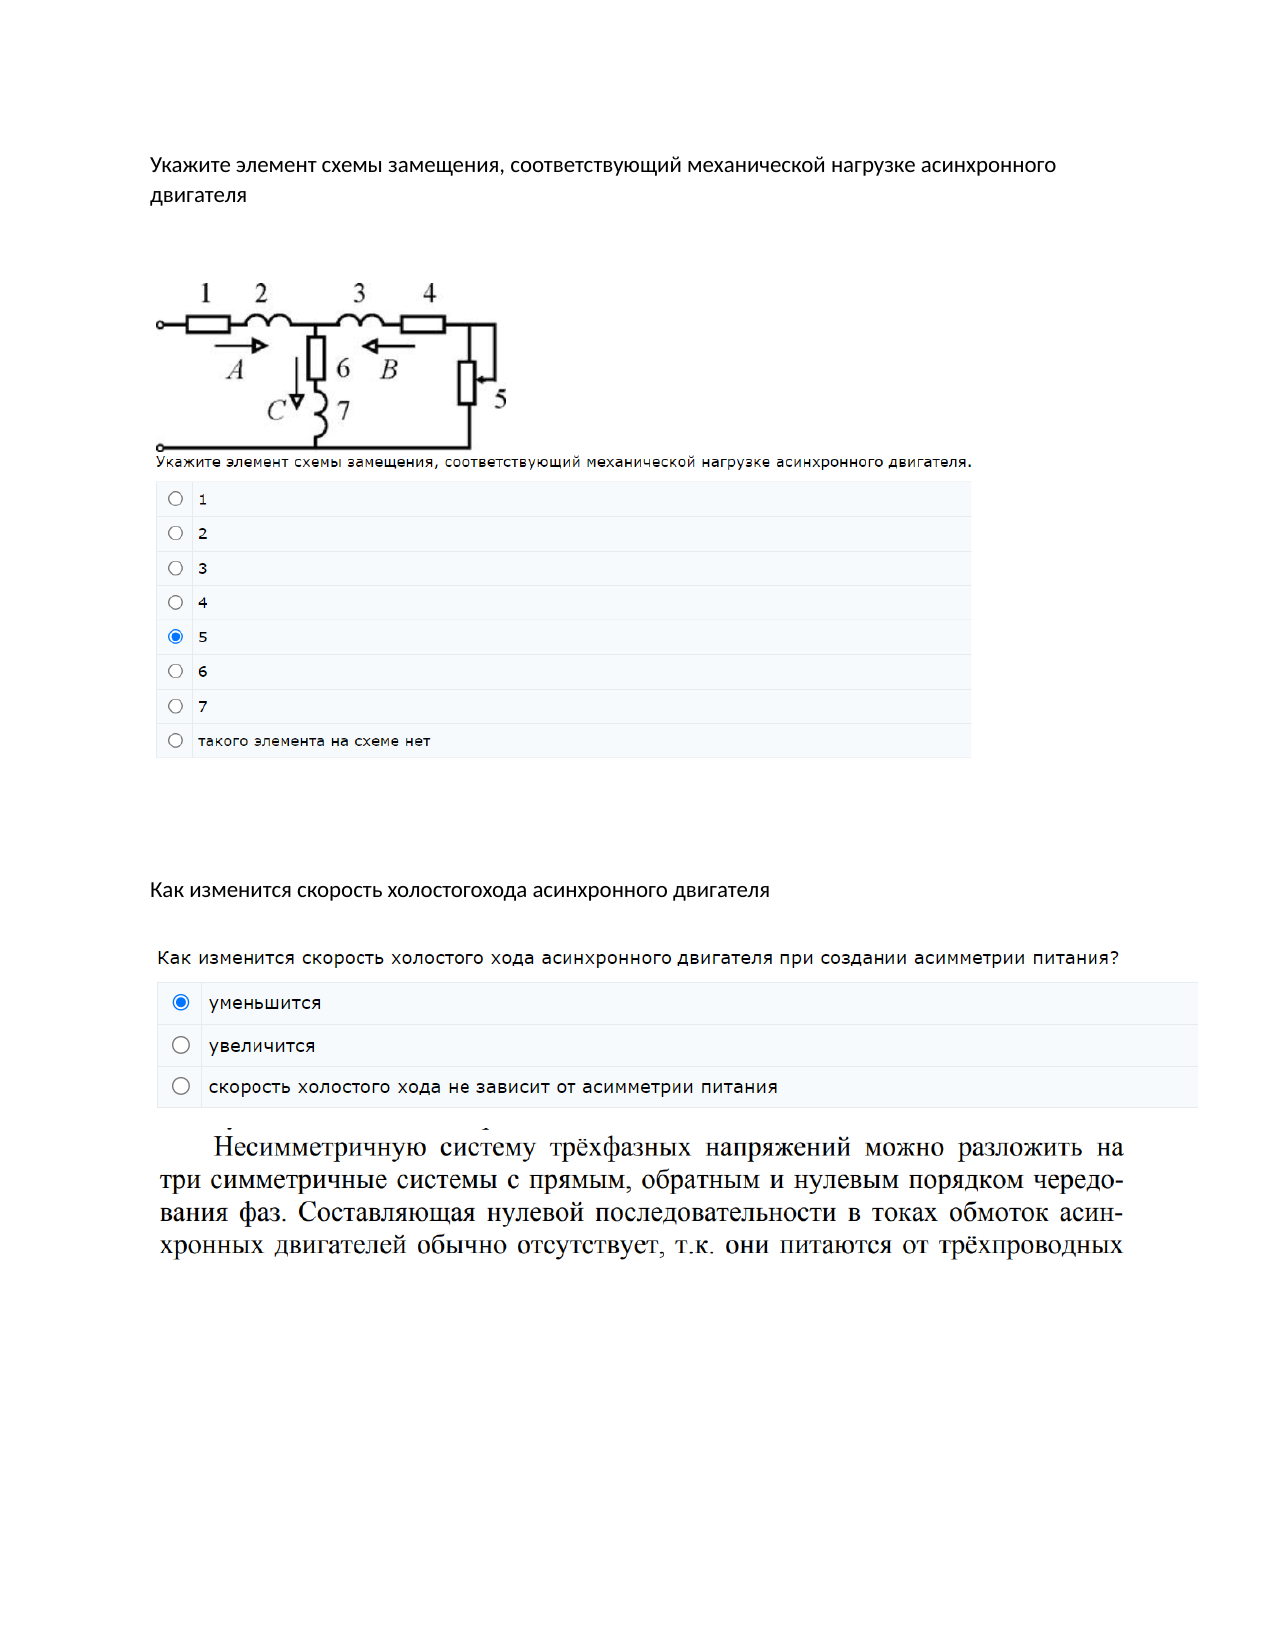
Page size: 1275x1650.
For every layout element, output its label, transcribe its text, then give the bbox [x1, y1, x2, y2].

text Как изменится скорость холостогохода асинхронного двигателя [150, 875, 1125, 903]
picture [150, 1128, 1129, 1260]
picture [150, 921, 1199, 1110]
text Укажите элемент схемы замещения, соответствующий механической нагрузке асинхронного двигателя [150, 150, 1125, 208]
picture [150, 273, 972, 762]
